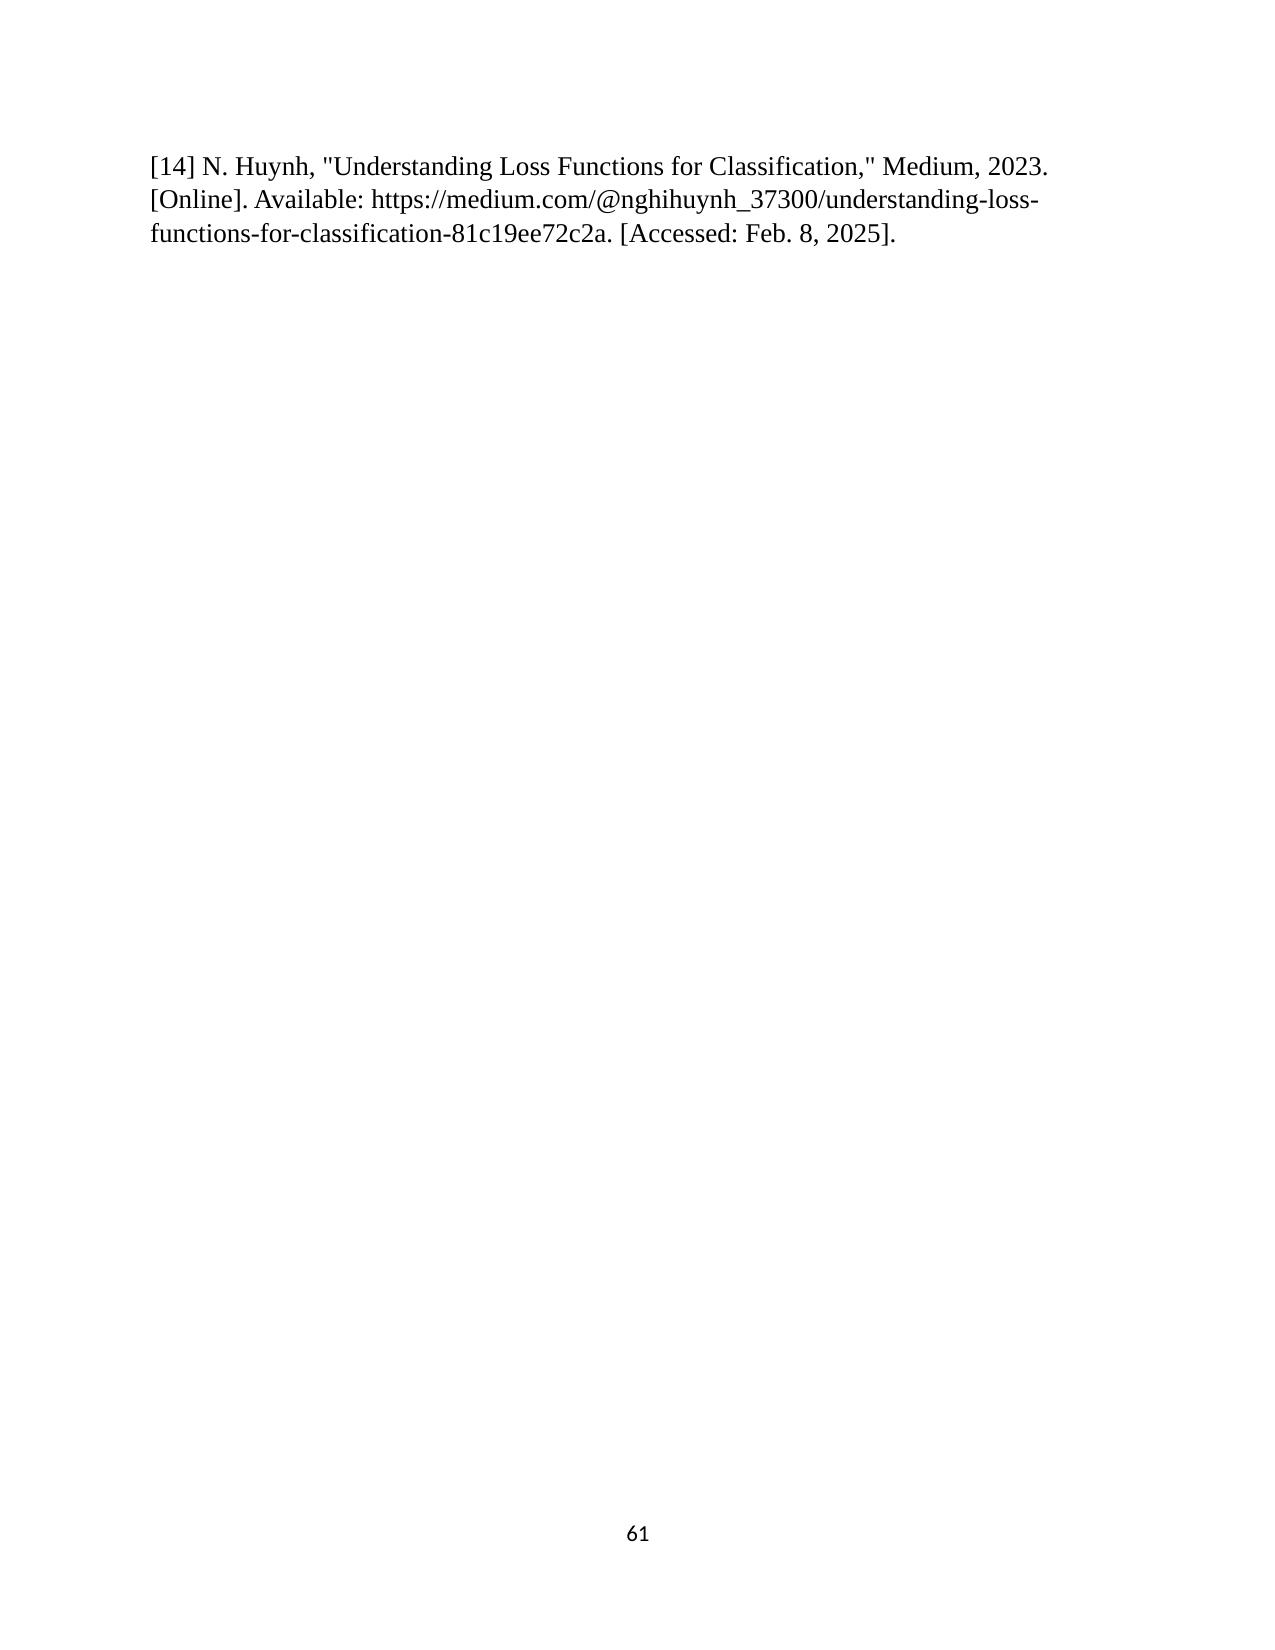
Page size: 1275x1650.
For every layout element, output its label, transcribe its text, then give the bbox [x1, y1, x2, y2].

text [14] N. Huynh, "Understanding Loss Functions for Classification," Medium, 2023. [Online]. Available: https://medium.com/@nghihuynh_37300/understanding-loss-functions-for-classification-81c19ee72c2a. [Accessed: Feb. 8, 2025]. [150, 150, 1125, 248]
